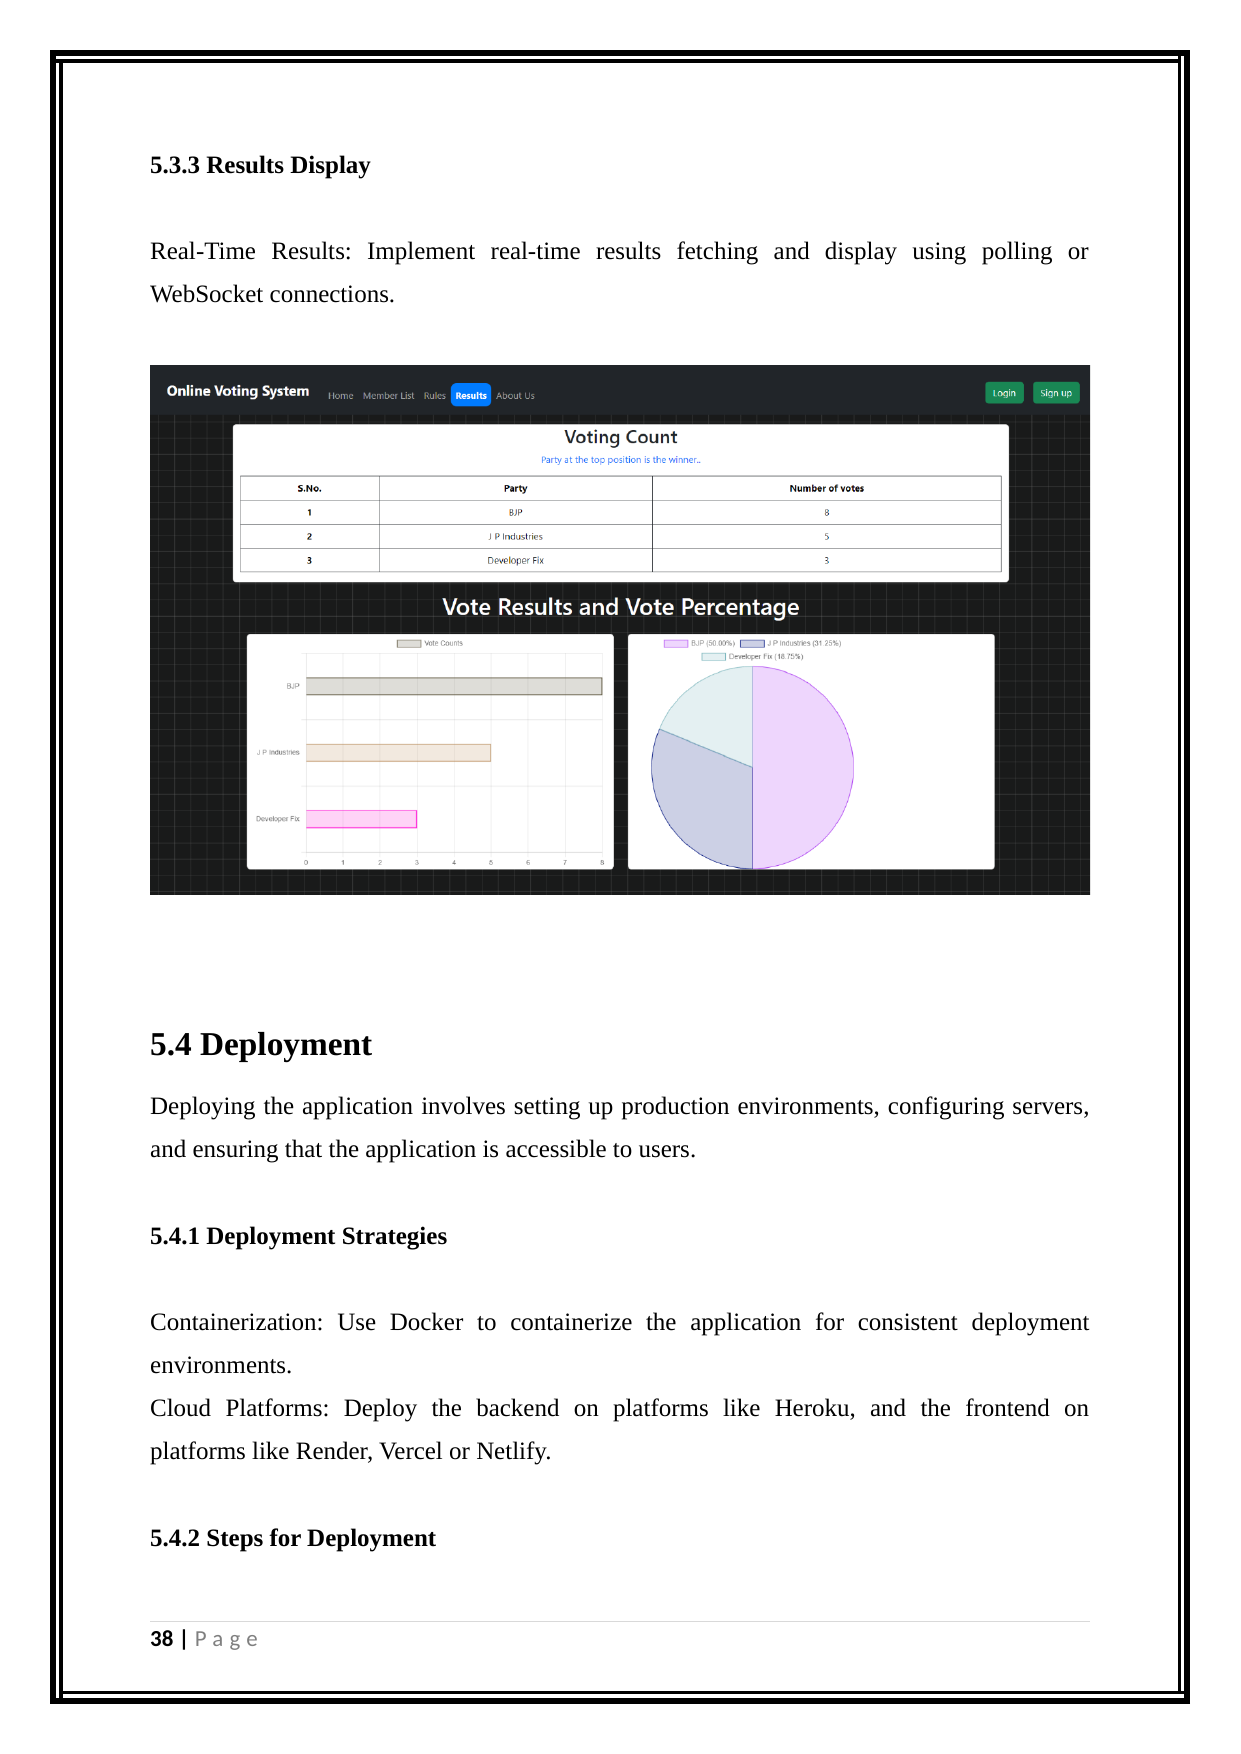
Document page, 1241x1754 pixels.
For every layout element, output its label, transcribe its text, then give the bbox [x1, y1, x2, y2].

text 5.3.3 Results Display [150, 150, 1090, 179]
text 5.4.1 Deployment Strategies [150, 1221, 1090, 1249]
picture [150, 365, 1091, 895]
text Containerization: Use Docker to containerize the application for consistent deployment environments. [150, 1307, 1090, 1379]
subtitle 5.4 Deployment [150, 1024, 1090, 1062]
text Real-Time Results: Implement real-time results fetching and display using polling or WebSocket connections. [150, 236, 1090, 308]
text Deploying the application involves setting up production environments, configuring servers, and ensuring that the application is accessible to users. [150, 1091, 1090, 1163]
text Cloud Platforms: Deploy the backend on platforms like Heroku, and the frontend on platforms like Render, Vercel or Netlify. [150, 1393, 1090, 1465]
text 5.4.2 Steps for Deployment [150, 1523, 1090, 1551]
